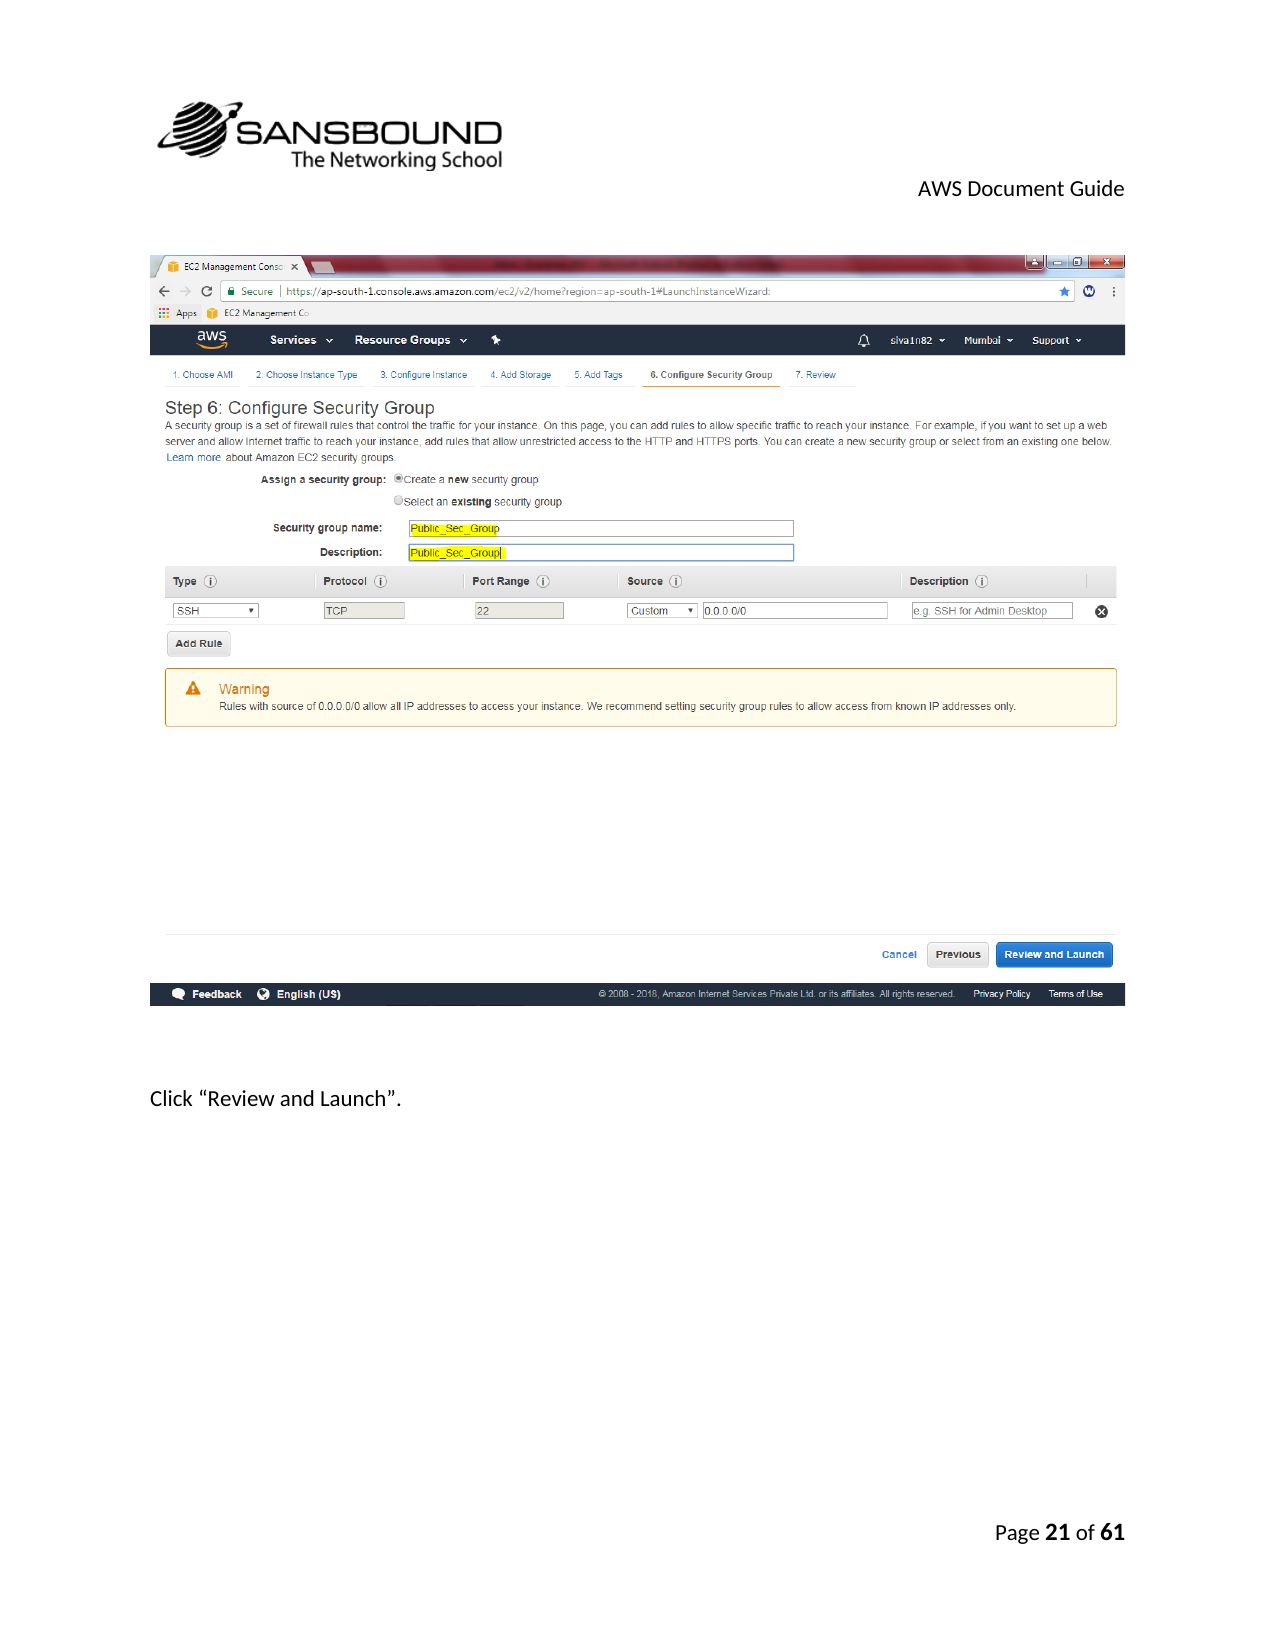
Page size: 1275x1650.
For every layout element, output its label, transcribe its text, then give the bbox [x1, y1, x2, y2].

text Click “Review and Launch”. [150, 1084, 1125, 1112]
picture [150, 255, 1125, 1006]
picture [150, 75, 514, 197]
